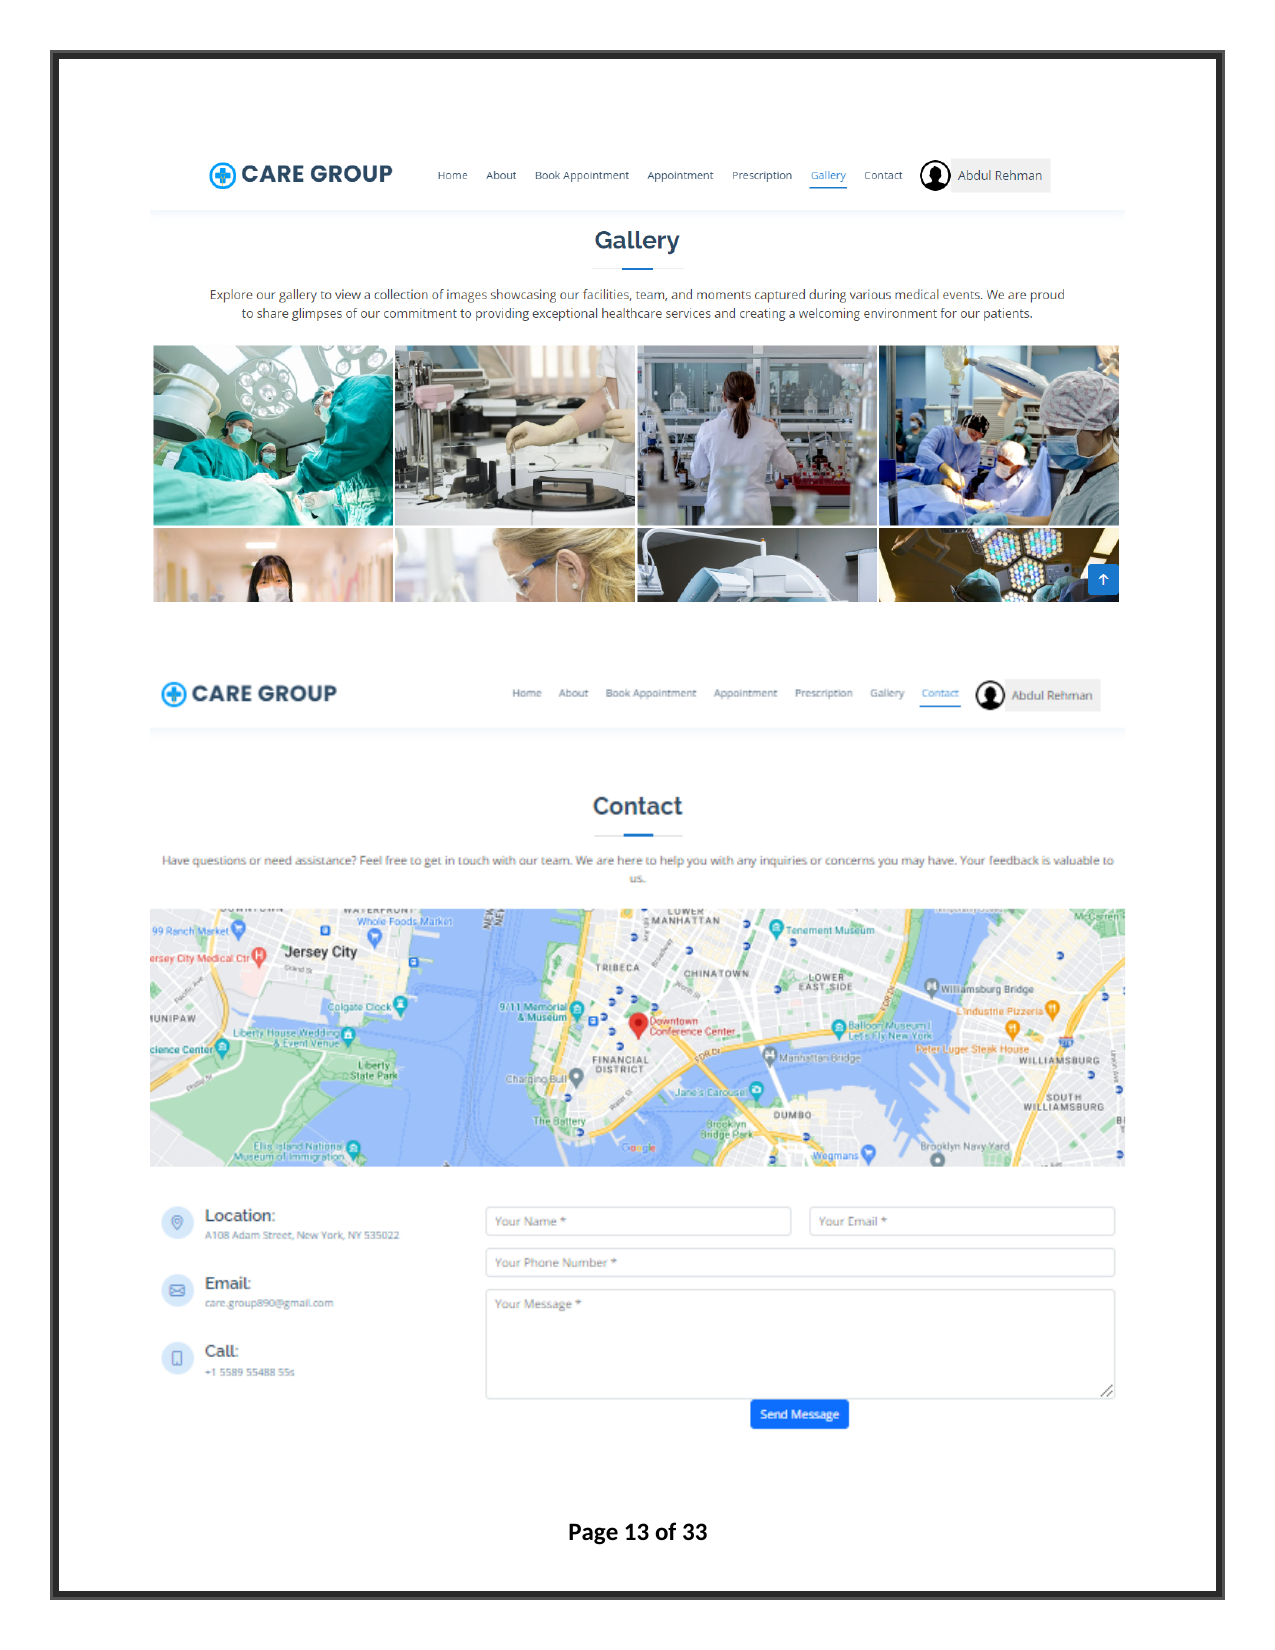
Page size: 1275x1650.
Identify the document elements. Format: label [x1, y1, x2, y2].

picture [150, 150, 1125, 602]
picture [150, 670, 1125, 1438]
